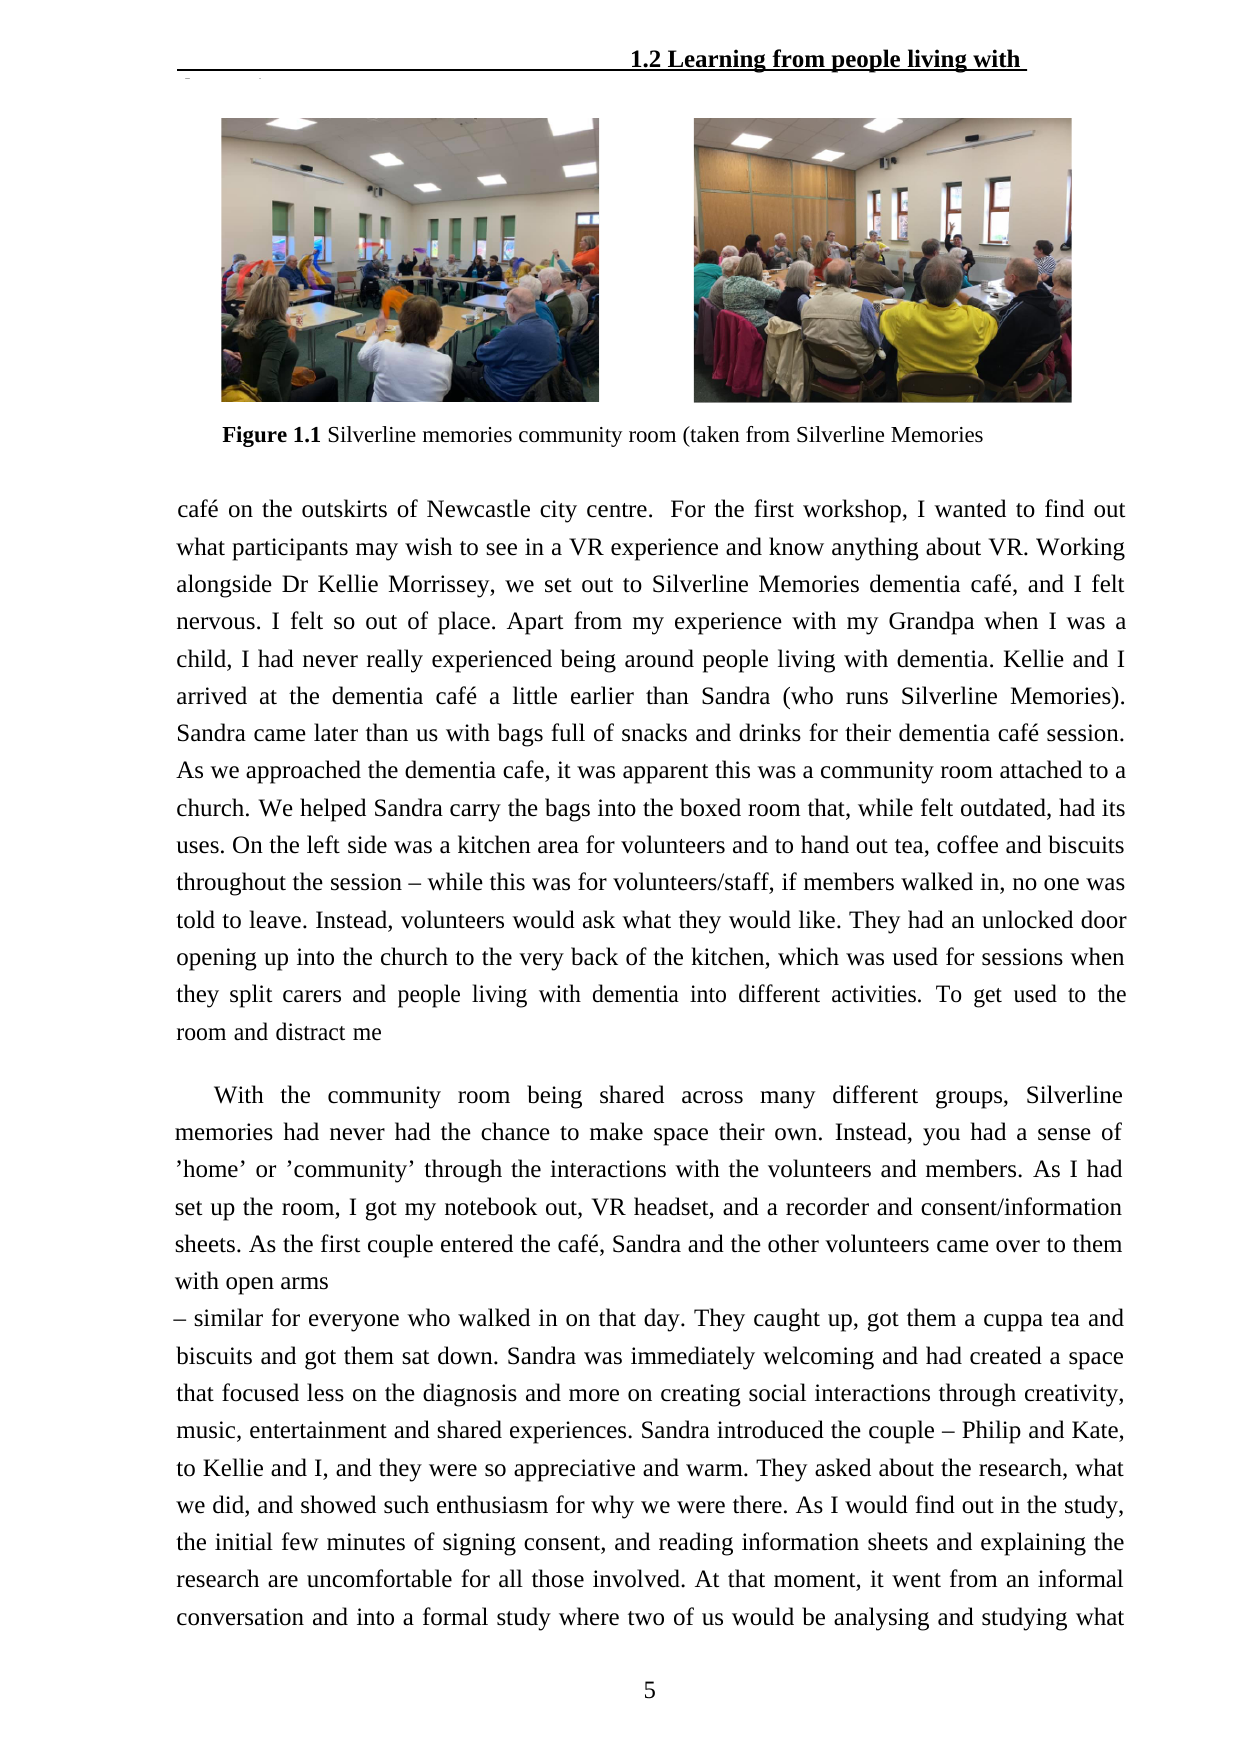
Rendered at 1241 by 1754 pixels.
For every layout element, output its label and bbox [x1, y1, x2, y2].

picture [221, 118, 600, 402]
picture [693, 118, 1072, 403]
